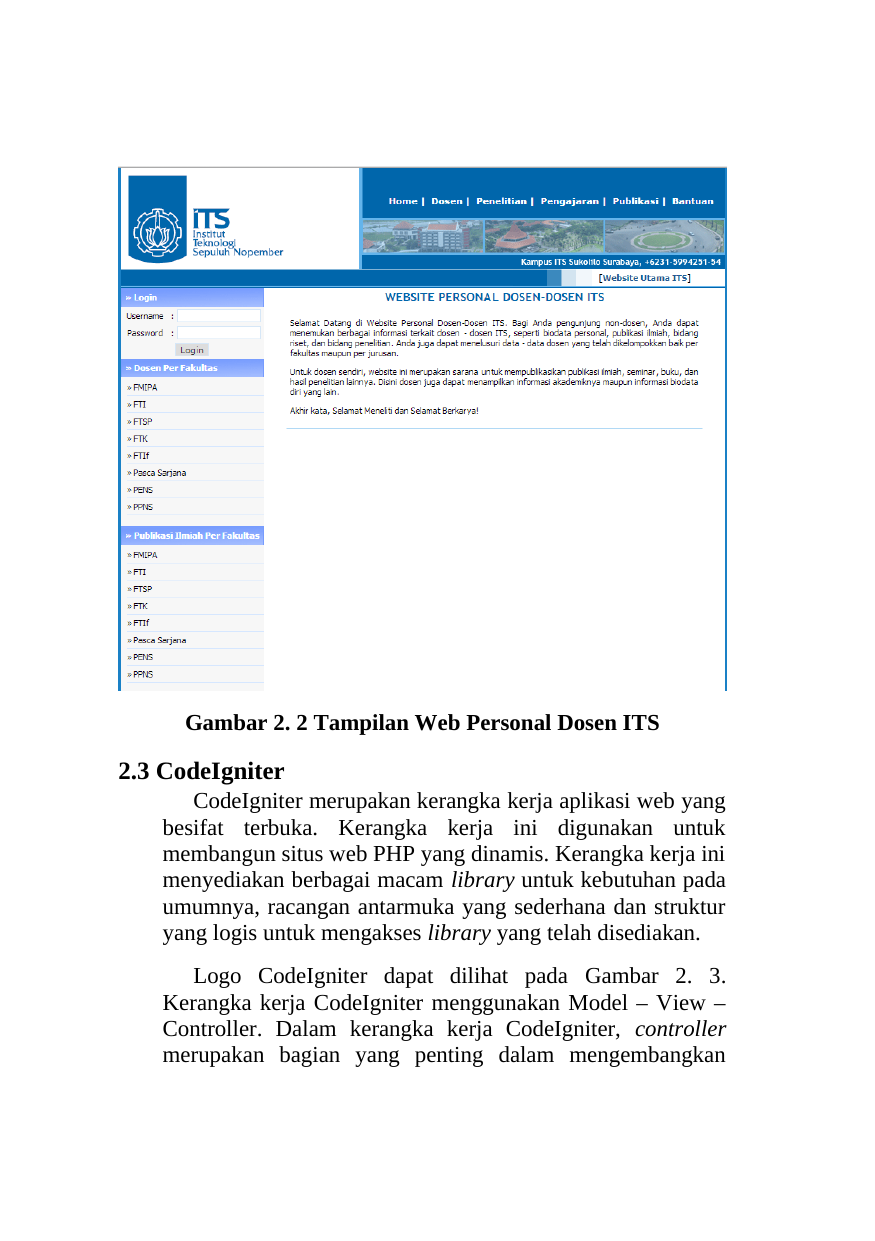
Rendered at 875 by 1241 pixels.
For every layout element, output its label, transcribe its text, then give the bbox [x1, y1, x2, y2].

subtitle CodeIgniter [118, 756, 726, 785]
text Gambar 2. 2 Tampilan Web Personal Dosen ITS [118, 709, 726, 736]
text CodeIgniter merupakan kerangka kerja aplikasi web yang besifat terbuka. Kerangka kerja ini digunakan untuk membangun situs web PHP yang dinamis. Kerangka kerja ini menyediakan berbagai macam library untuk kebutuhan pada umumnya, racangan antarmuka yang sederhana dan struktur yang logis untuk mengakses library yang telah disediakan. [162, 787, 726, 946]
picture [118, 166, 727, 691]
